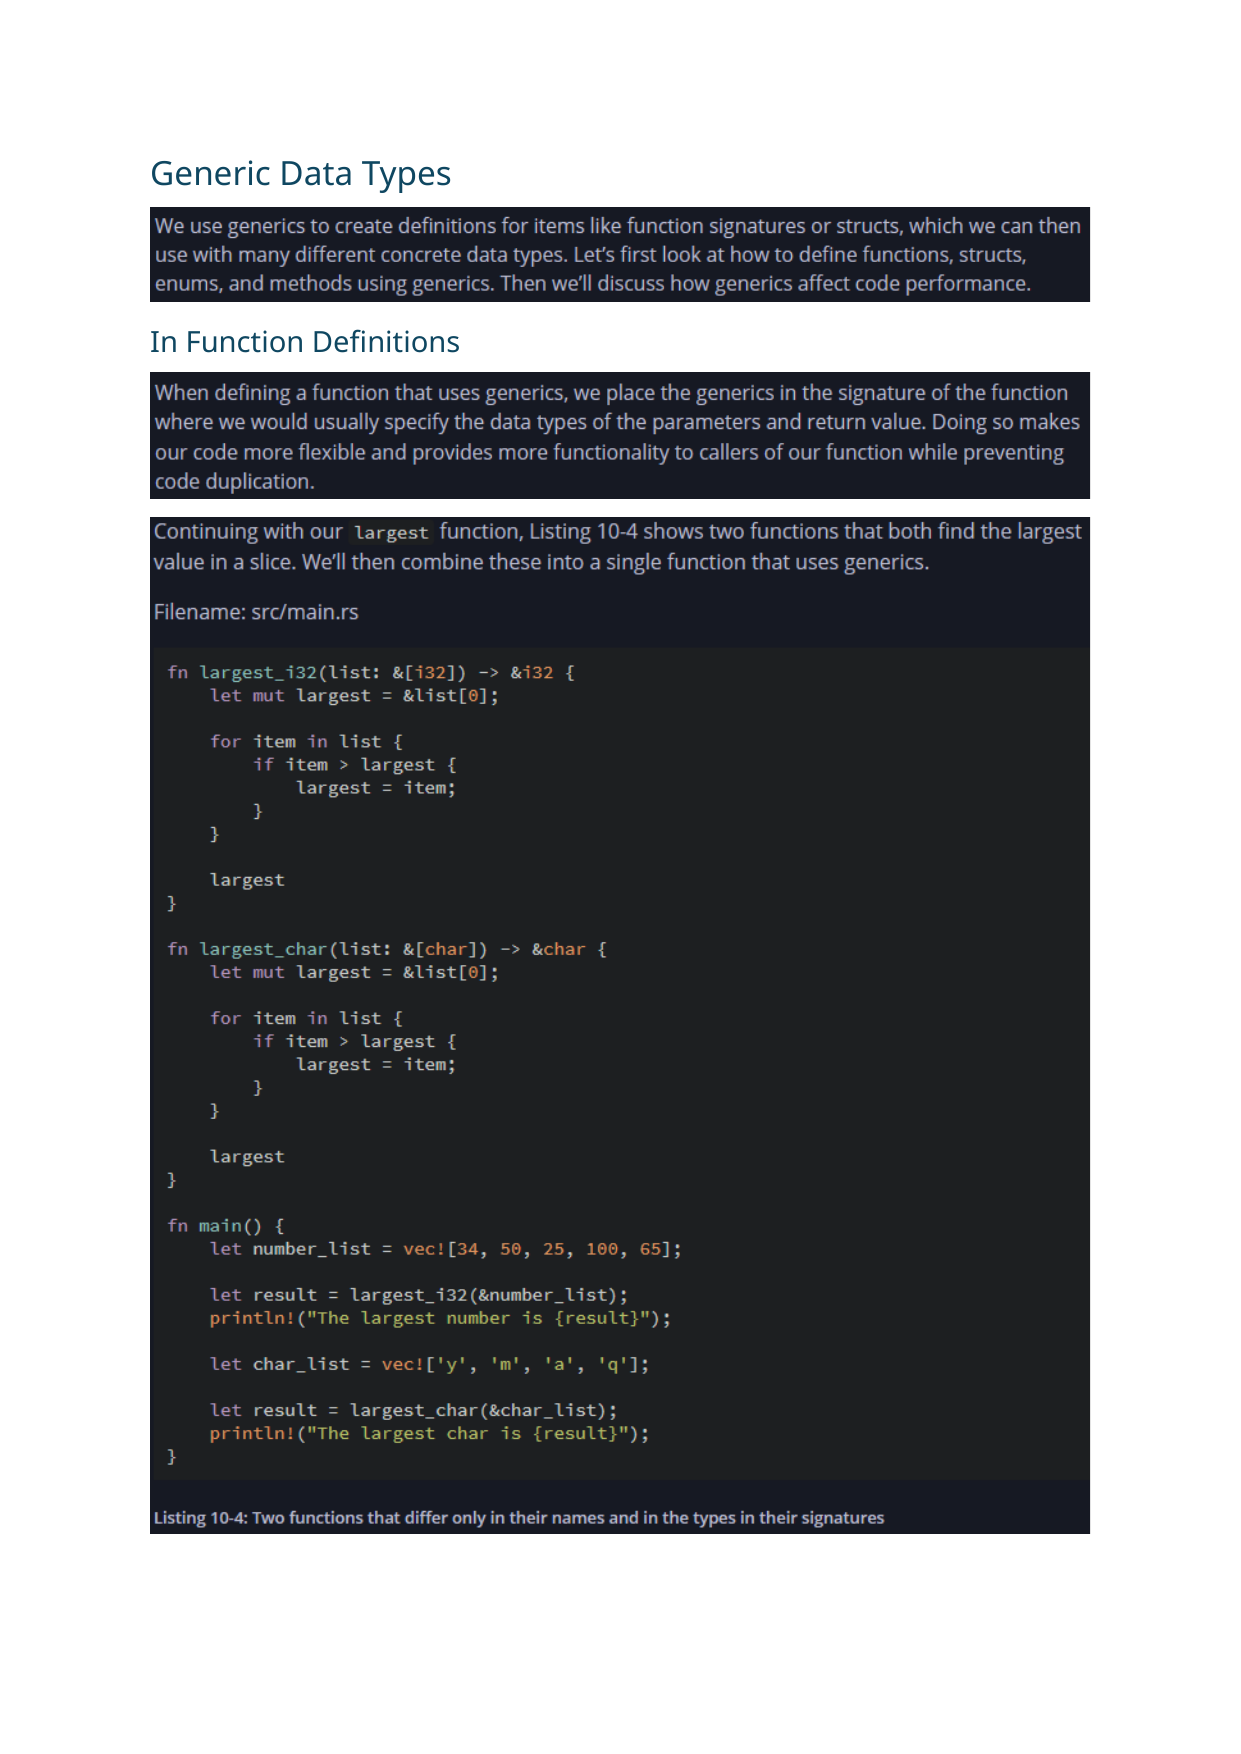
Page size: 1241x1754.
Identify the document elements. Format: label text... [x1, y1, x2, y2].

subtitle In Function Definitions [150, 321, 1090, 361]
picture [150, 207, 1091, 302]
picture [150, 517, 1091, 1534]
picture [150, 372, 1091, 499]
subtitle Generic Data Types [150, 150, 1090, 195]
